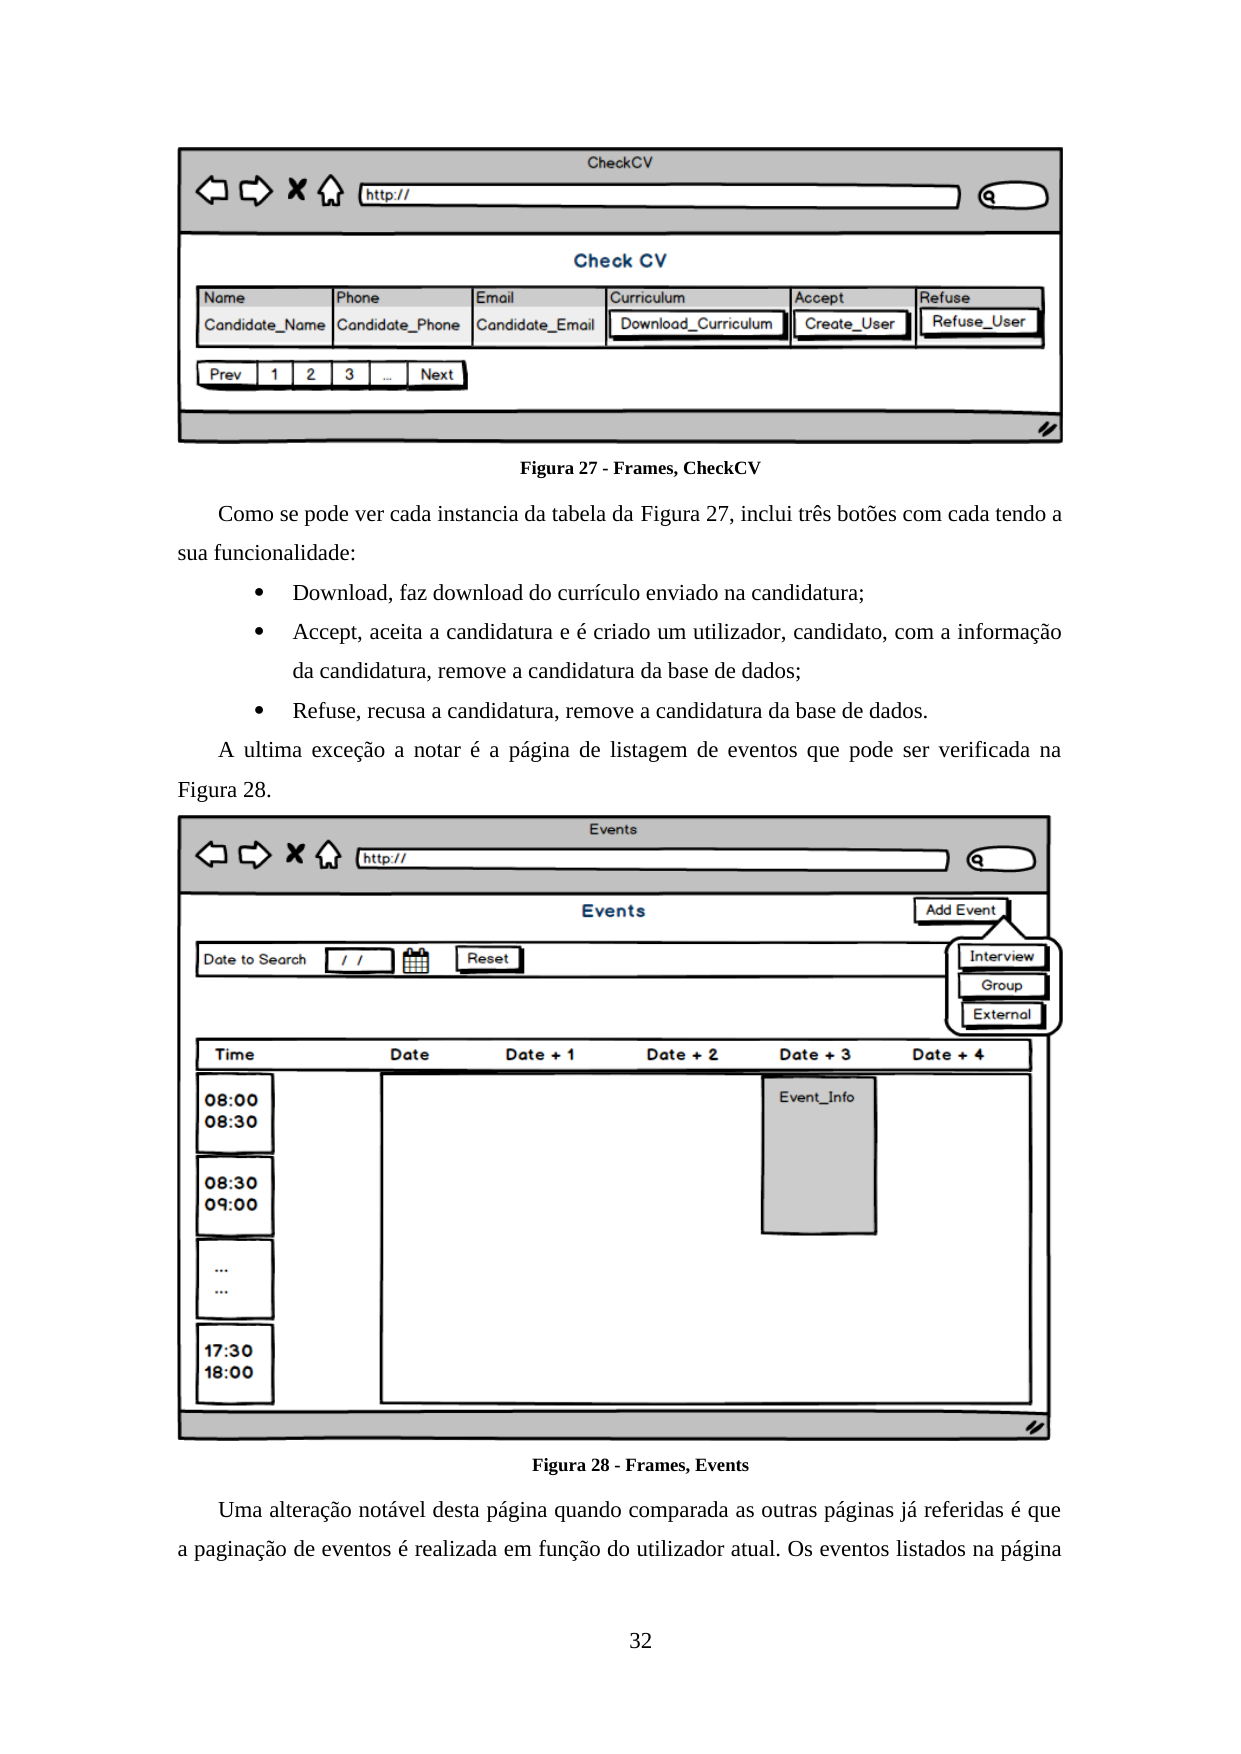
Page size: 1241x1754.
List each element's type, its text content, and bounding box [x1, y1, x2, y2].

text Como se pode ver cada instancia da tabela da Figura 27, inclui três botões com cada tendo a sua funcionalidade: [177, 499, 1063, 565]
picture [177, 147, 1063, 444]
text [177, 1496, 1063, 1562]
list Accept, aceita a candidatura e é criado um utilizador, candidato, com a informação da candidatura, remove a candidatura da base de dados; [255, 618, 1063, 684]
text A ultima exceção a notar é a página de listagem de eventos que pode ser verificada na Figura 28. [177, 736, 1063, 802]
picture [177, 815, 1063, 1441]
list Refuse, recusa a candidatura, remove a candidatura da base de dados. [255, 697, 1063, 723]
list Download, faz download do currículo enviado na candidatura; [255, 578, 1063, 605]
